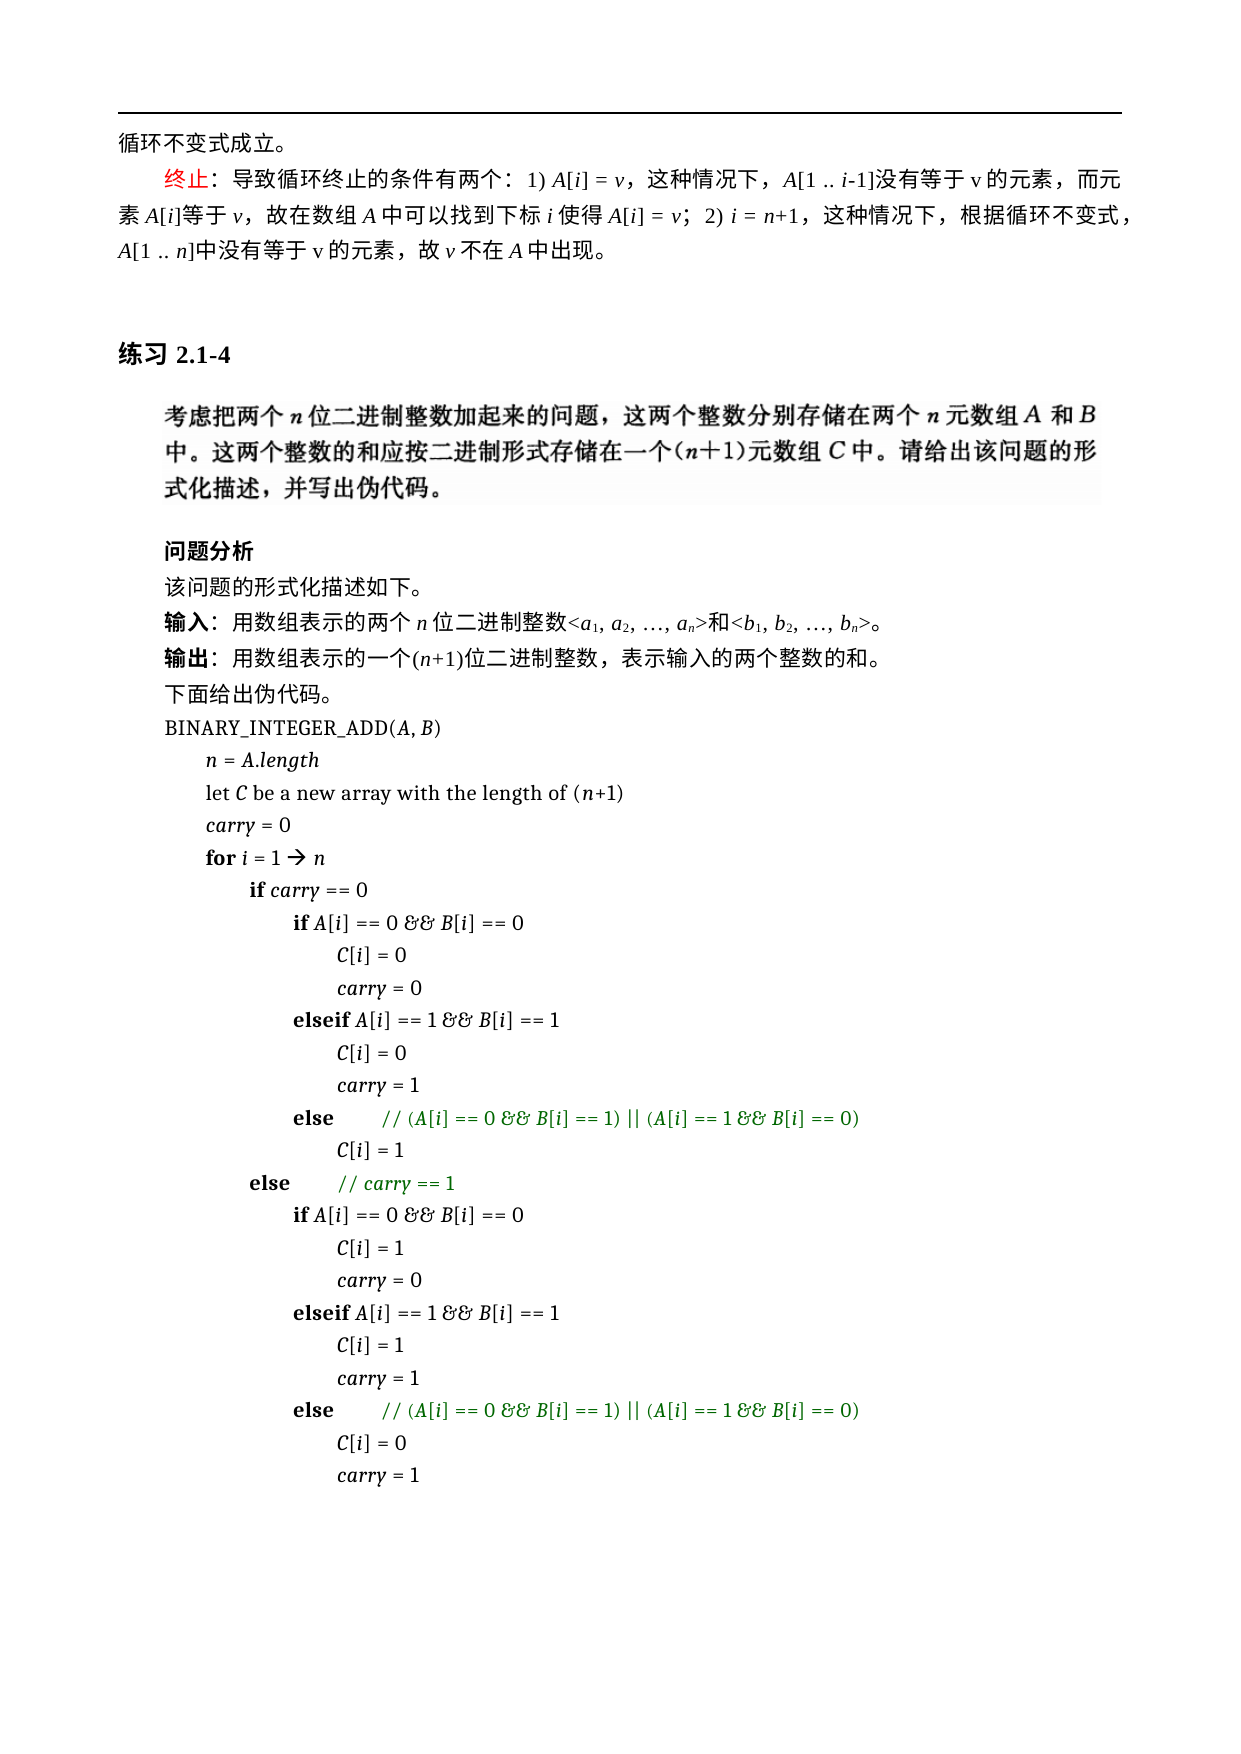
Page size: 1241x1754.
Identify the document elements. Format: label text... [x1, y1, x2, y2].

subtitle 练习 2.1-4 [118, 320, 1122, 385]
text BINARY_INTEGER_ADD(A, B) [118, 712, 1122, 744]
text let C be a new array with the length of (n+1) [118, 777, 1122, 809]
text C[i] = 1 [118, 1329, 1122, 1362]
text C[i] = 0 [118, 939, 1122, 972]
text else // (A[i] == 0 && B[i] == 1) || (A[i] == 1 && B[i] == 0) [118, 1394, 1122, 1427]
text if A[i] == 0 && B[i] == 0 [118, 907, 1122, 939]
text if carry == 0 [118, 874, 1122, 907]
text carry = 0 [118, 972, 1122, 1004]
text 终止：导致循环终止的条件有两个：1) A[i] = v，这种情况下，A[1 .. i-1]没有等于v的元素，而元素A[i]等于v，故在数组A中可以找到下标i使得A[i] = v；2) i = n+1，这种情况下，根据循环不变式，A[1 .. n]中没有等于v的元素，故v不在A中出现。 [118, 162, 1122, 266]
text carry = 1 [118, 1459, 1122, 1492]
text for i = 1 n [118, 842, 1122, 874]
text carry = 0 [118, 1264, 1122, 1297]
text n = A.length [118, 744, 1122, 777]
text 该问题的形式化描述如下。 [118, 569, 1122, 602]
text carry = 1 [118, 1069, 1122, 1102]
text C[i] = 0 [118, 1427, 1122, 1459]
text C[i] = 0 [118, 1037, 1122, 1069]
text C[i] = 1 [118, 1232, 1122, 1264]
text if A[i] == 0 && B[i] == 0 [118, 1199, 1122, 1232]
picture [161, 401, 1102, 505]
text carry = 1 [118, 1362, 1122, 1394]
text else // (A[i] == 0 && B[i] == 1) || (A[i] == 1 && B[i] == 0) [118, 1102, 1122, 1134]
text 问题分析 [118, 534, 1122, 566]
text carry = 0 [118, 809, 1122, 842]
text 输出：用数组表示的一个(n+1)位二进制整数，表示输入的两个整数的和。 [118, 641, 1122, 673]
text elseif A[i] == 1 && B[i] == 1 [118, 1004, 1122, 1037]
text else // carry == 1 [118, 1167, 1122, 1199]
text 下面给出伪代码。 [118, 676, 1122, 709]
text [118, 126, 1122, 158]
text 输入：用数组表示的两个n位二进制整数<a1, a2, …, an>和<b1, b2, …, bn>。 [118, 605, 1122, 637]
text C[i] = 1 [118, 1134, 1122, 1167]
text elseif A[i] == 1 && B[i] == 1 [118, 1297, 1122, 1329]
